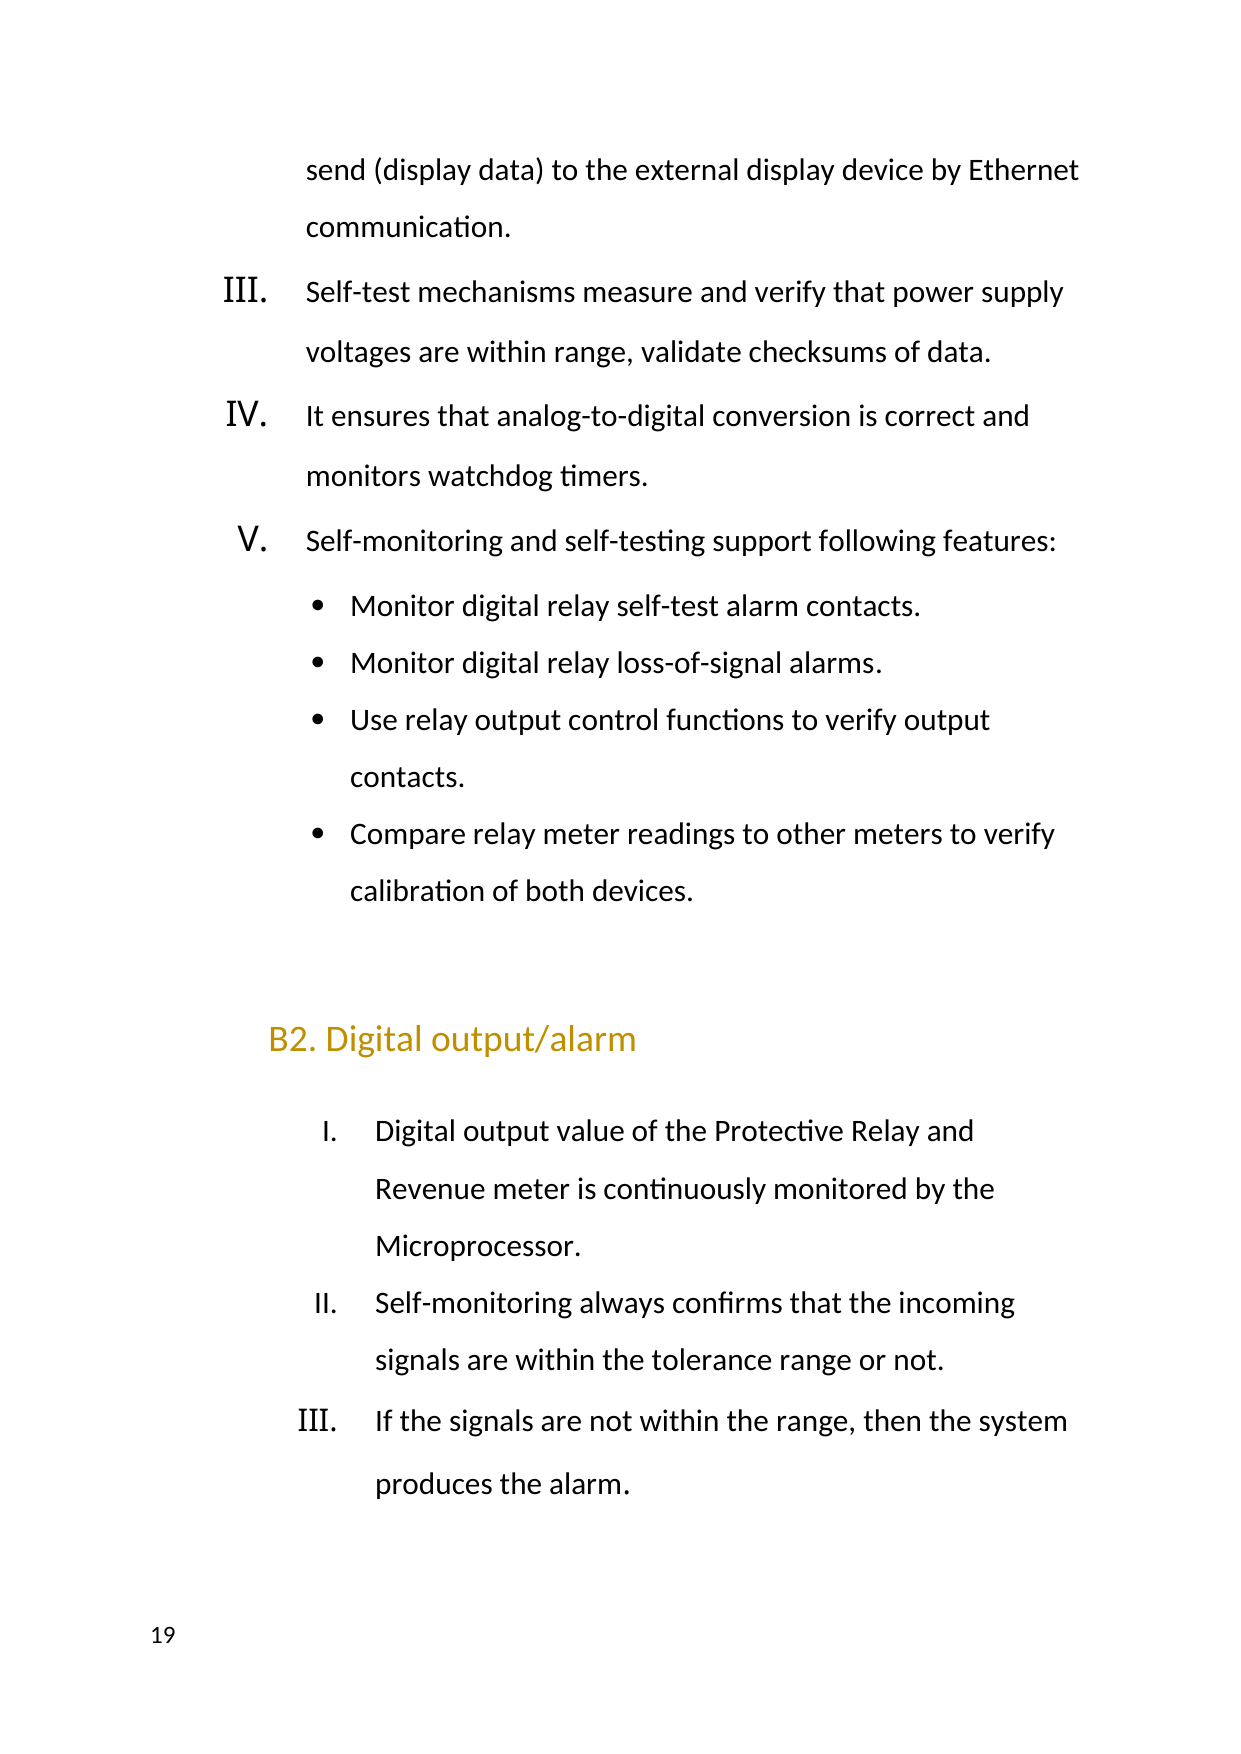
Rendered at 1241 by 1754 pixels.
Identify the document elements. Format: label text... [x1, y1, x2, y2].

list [268, 150, 1090, 245]
list Self-monitoring and self-testing support following features: [268, 513, 1090, 562]
list Self-monitoring always confirms that the incoming signals are within the tolerance range or not. [337, 1283, 1090, 1378]
list Use relay output control functions to verify output contacts. [312, 700, 1090, 795]
text B2. Digital output/alarm [150, 1015, 1090, 1061]
list Digital output value of the Protective Relay and Revenue meter is continuously monitored by the Microprocessor. [337, 1112, 1090, 1264]
list It ensures that analog-to-digital conversion is correct and monitors watchdog timers. [268, 389, 1090, 494]
list If the signals are not within the range, then the system produces the alarm. [337, 1397, 1090, 1504]
list Monitor digital relay loss-of-signal alarms. [312, 643, 1090, 681]
list Self-test mechanisms measure and verify that power supply voltages are within range, validate checksums of data. [268, 264, 1090, 370]
list Monitor digital relay self-test alarm contacts. [312, 586, 1090, 624]
list Compare relay meter readings to other meters to verify calibration of both devices. [312, 814, 1090, 910]
